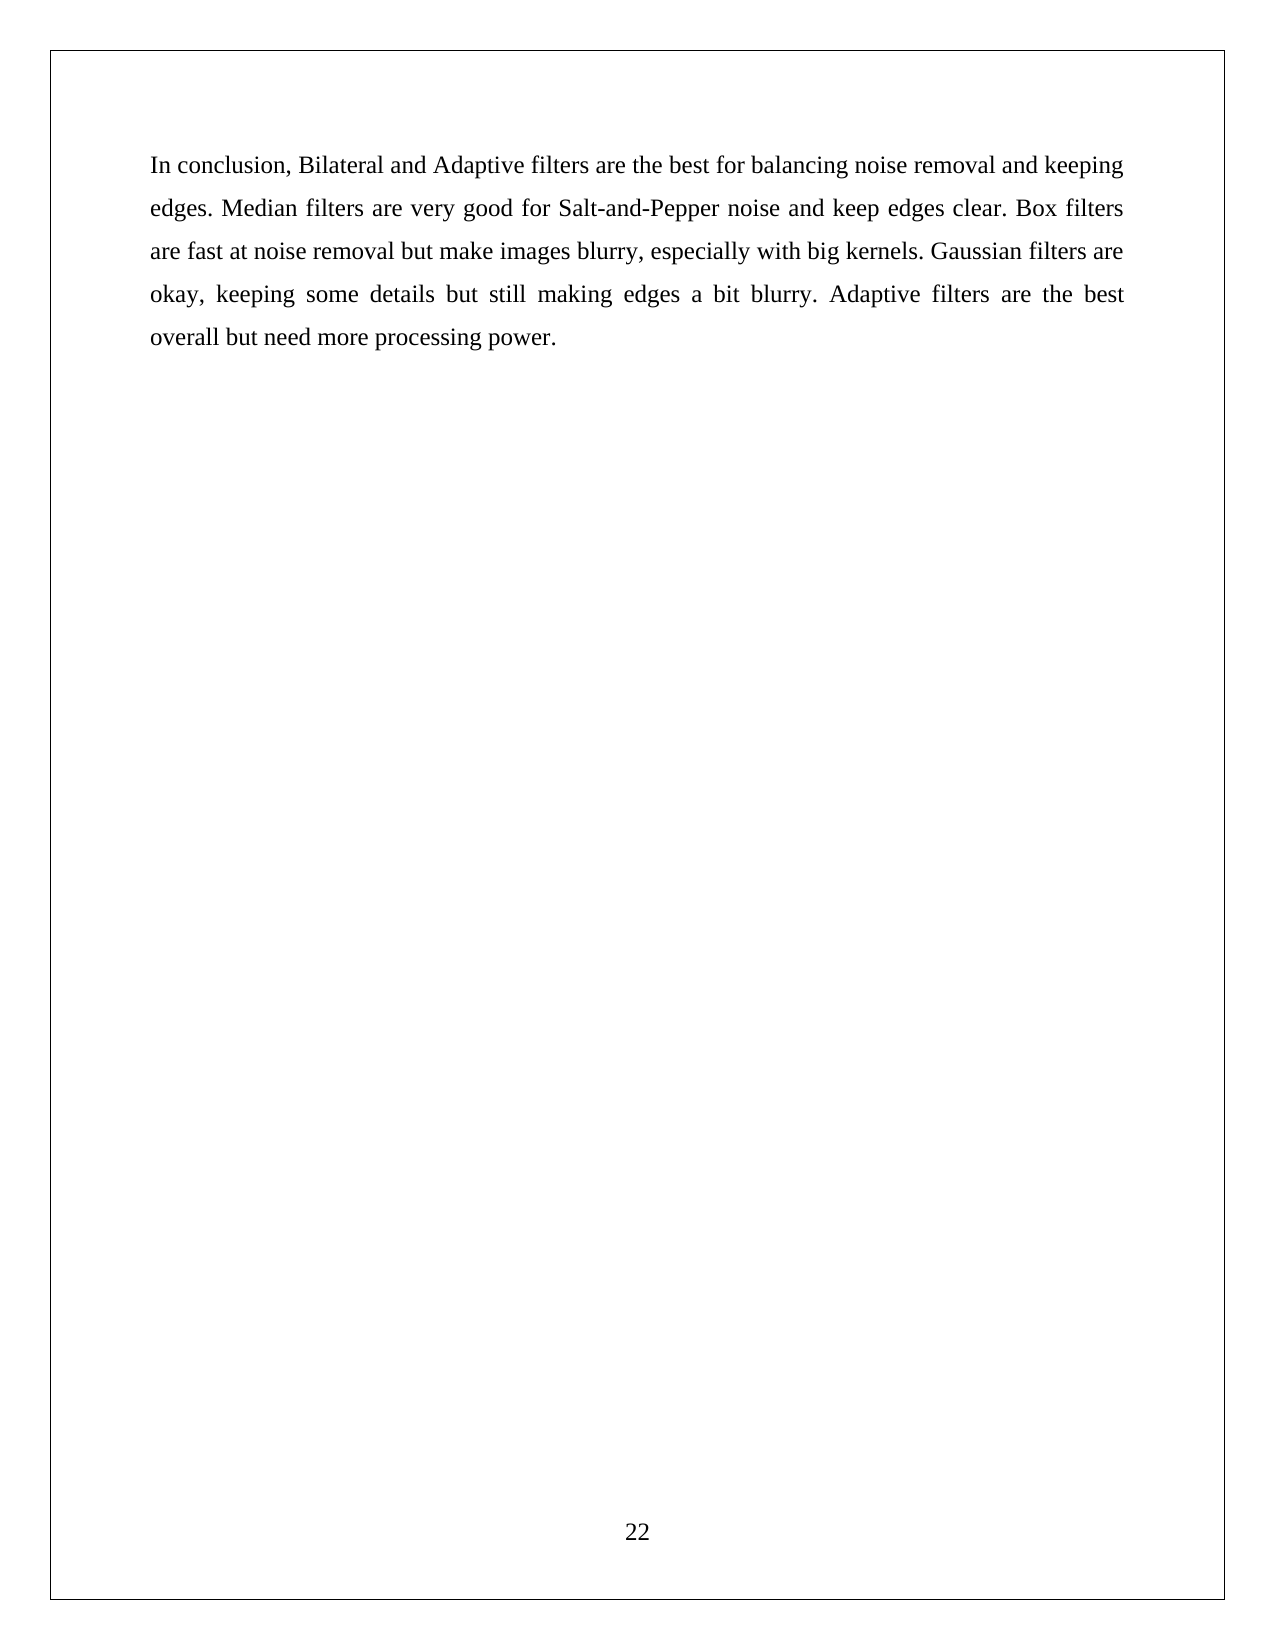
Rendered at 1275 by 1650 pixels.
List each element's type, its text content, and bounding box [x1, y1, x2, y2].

text In conclusion, Bilateral and Adaptive filters are the best for balancing noise removal and keeping edges. Median filters are very good for Salt-and-Pepper noise and keep edges clear. Box filters are fast at noise removal but make images blurry, especially with big kernels. Gaussian filters are okay, keeping some details but still making edges a bit blurry. Adaptive filters are the best overall but need more processing power. [150, 150, 1125, 351]
